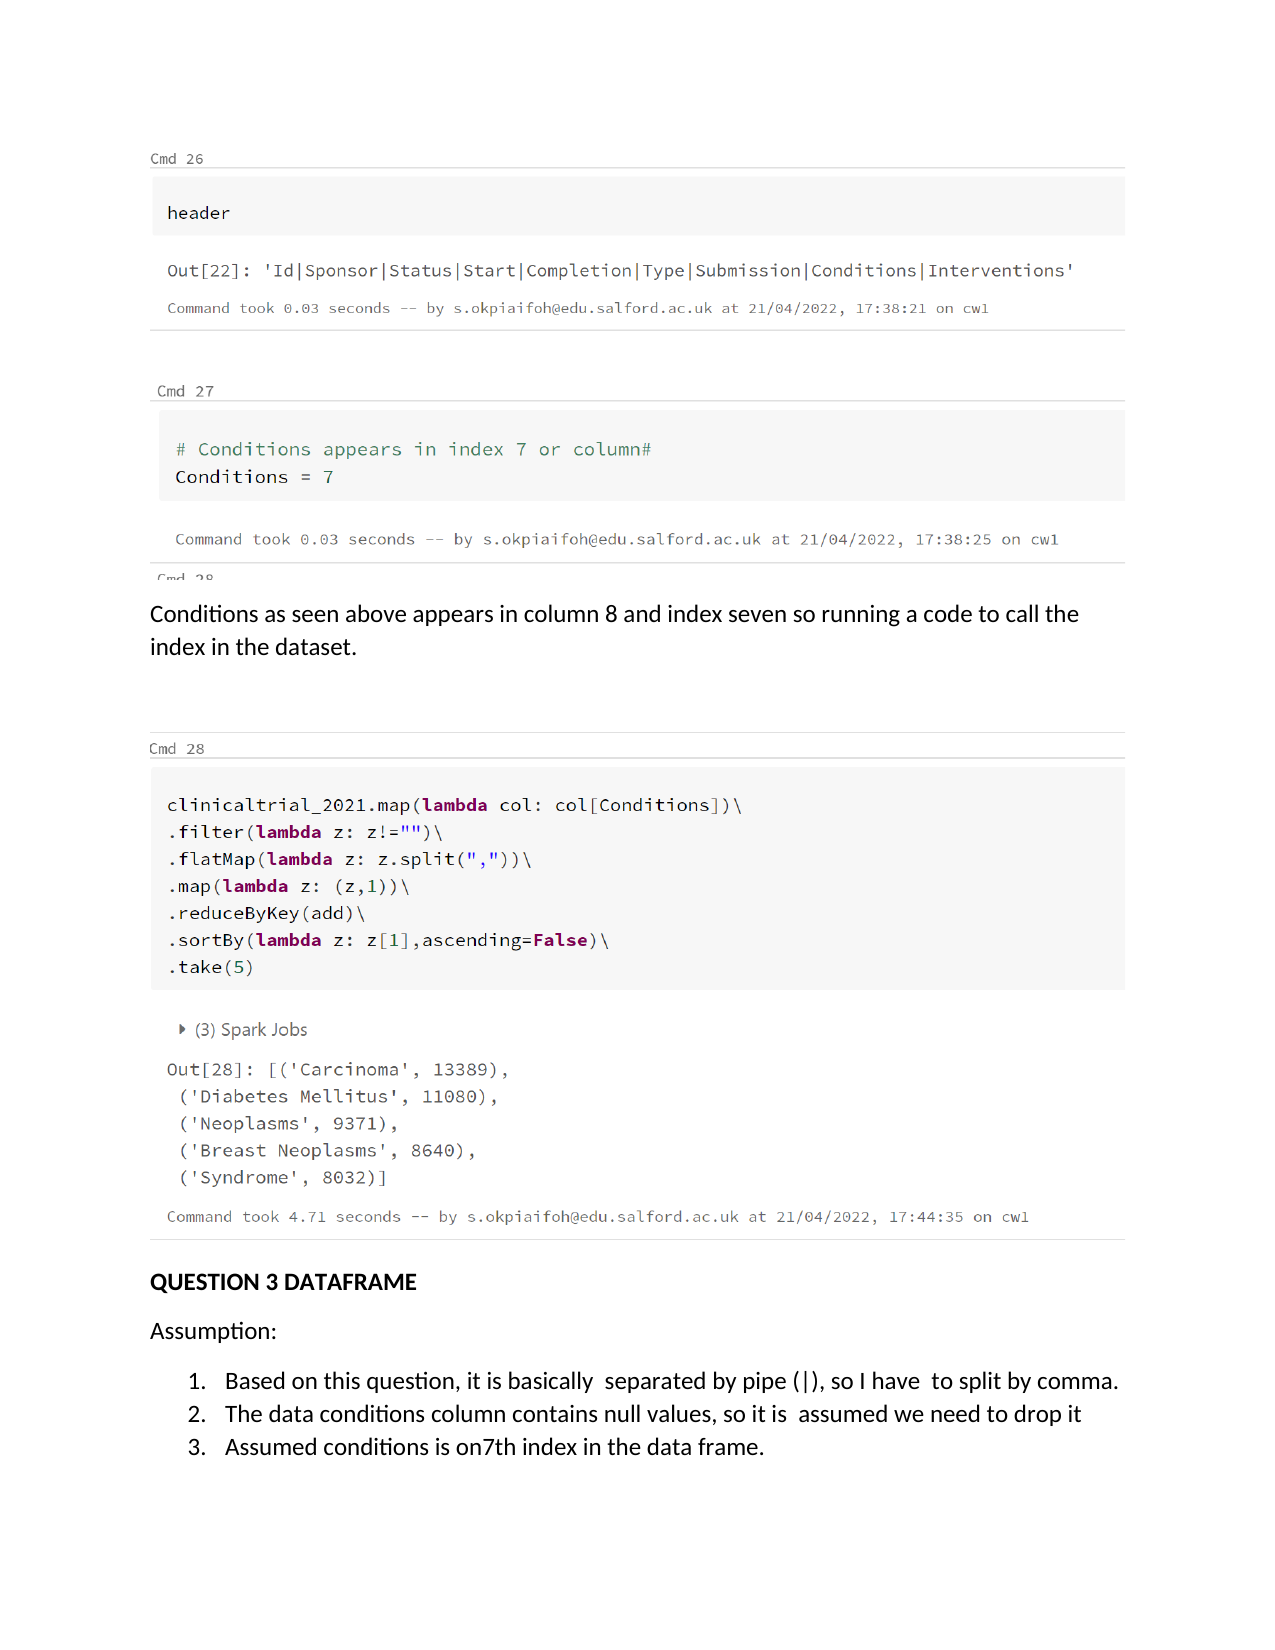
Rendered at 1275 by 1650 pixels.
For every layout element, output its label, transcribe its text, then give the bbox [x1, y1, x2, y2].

list The data conditions column contains null values, so it is assumed we need to drop it [187, 1398, 1125, 1428]
text Conditions as seen above appears in column 8 and index seven so running a code to call the index in the dataset. [150, 598, 1125, 662]
text QUESTION 3 DATAFRAME [150, 1266, 1125, 1296]
picture [150, 730, 1125, 1247]
list Assumed conditions is on7th index in the data frame. [187, 1431, 1125, 1461]
picture [150, 380, 1125, 580]
text Assumption: [150, 1315, 1125, 1346]
picture [150, 150, 1125, 332]
list Based on this question, it is basically separated by pipe (|), so I have to split by comma. [187, 1365, 1125, 1396]
